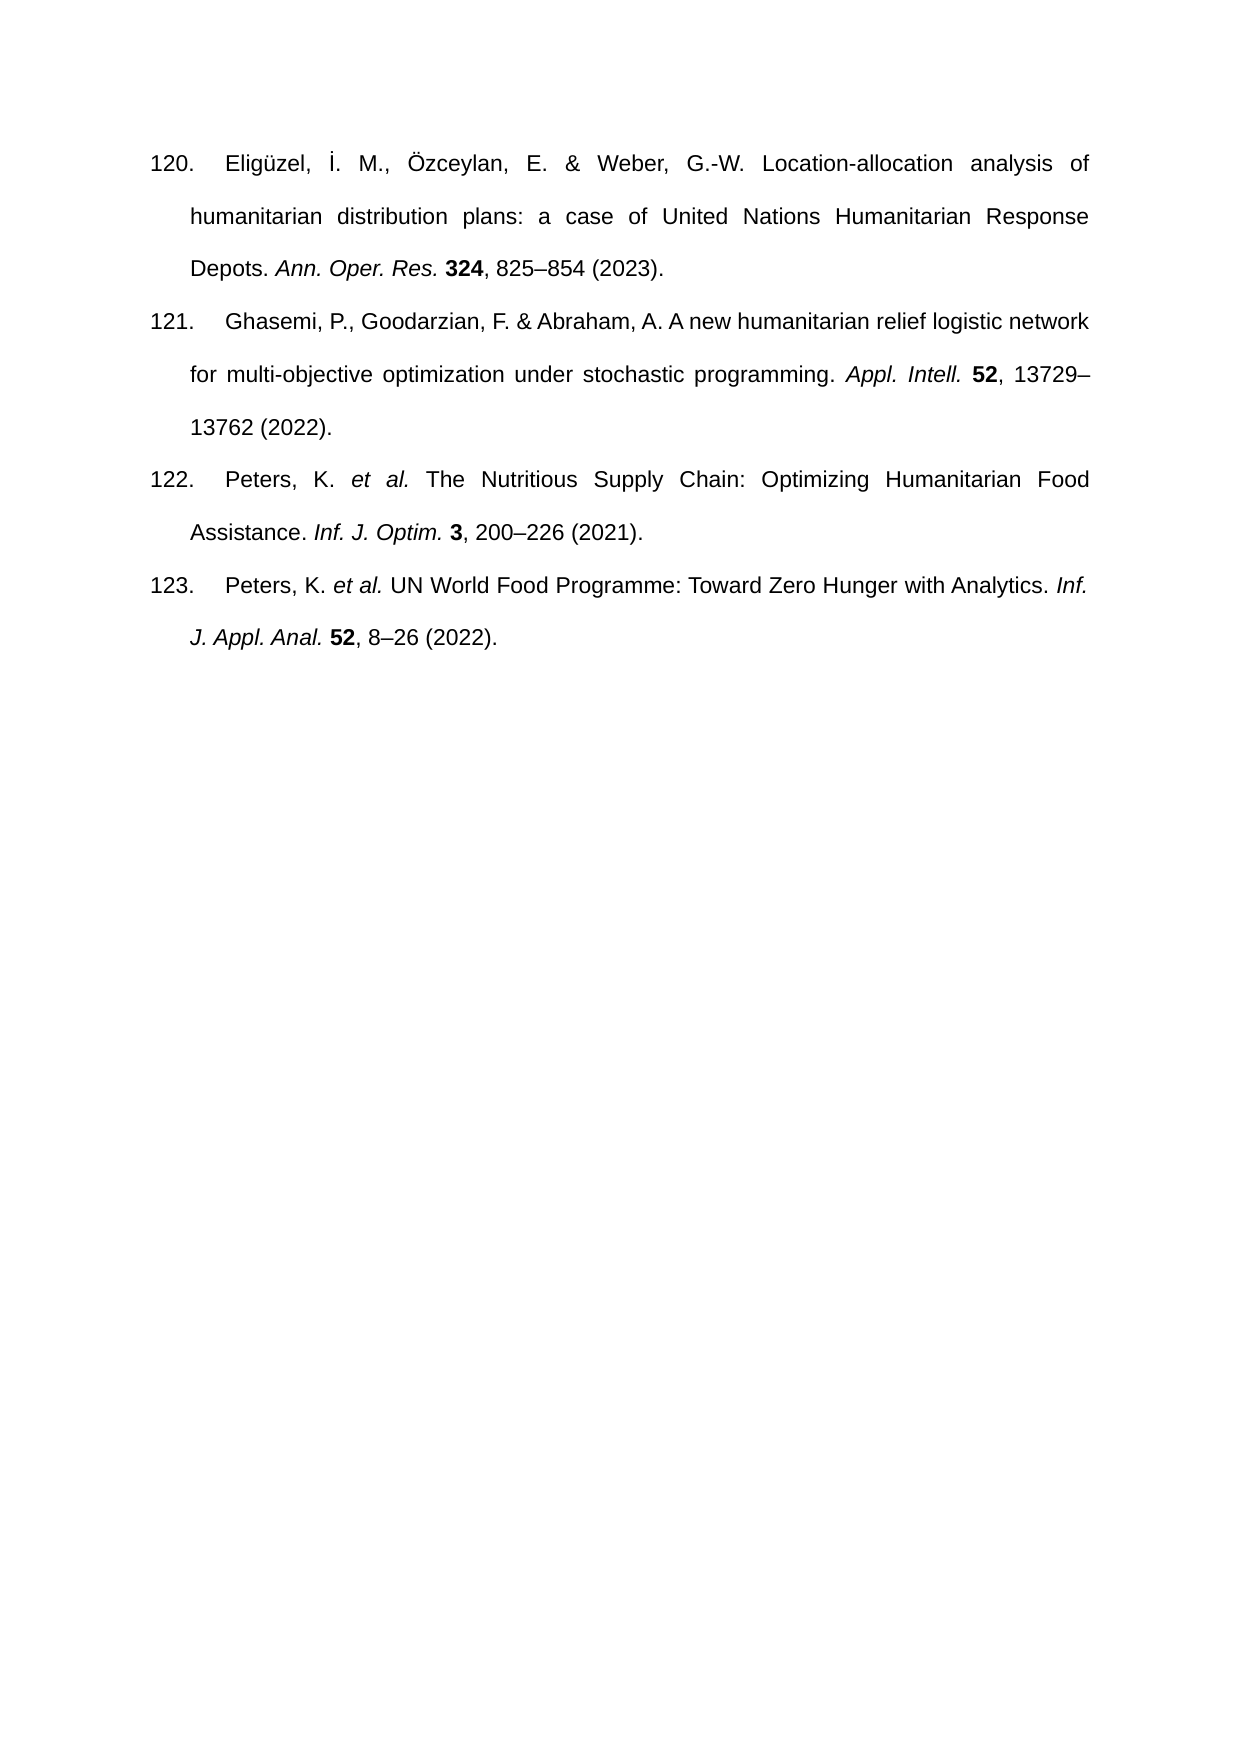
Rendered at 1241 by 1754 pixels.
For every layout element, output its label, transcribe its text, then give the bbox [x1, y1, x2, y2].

text 120. Eligüzel, İ. M., Özceylan, E. & Weber, G.-W. Location-allocation analysis of humanitarian distribution plans: a case of United Nations Humanitarian Response Depots. Ann. Oper. Res. 324, 825–854 (2023). [150, 150, 1090, 282]
text 122. Peters, K. et al. The Nutritious Supply Chain: Optimizing Humanitarian Food Assistance. Inf. J. Optim. 3, 200–226 (2021). [150, 466, 1090, 545]
text 123. Peters, K. et al. UN World Food Programme: Toward Zero Hunger with Analytics. Inf. J. Appl. Anal. 52, 8–26 (2022). [150, 572, 1090, 651]
text 121. Ghasemi, P., Goodarzian, F. & Abraham, A. A new humanitarian relief logistic network for multi-objective optimization under stochastic programming. Appl. Intell. 52, 13729–13762 (2022). [150, 308, 1090, 440]
